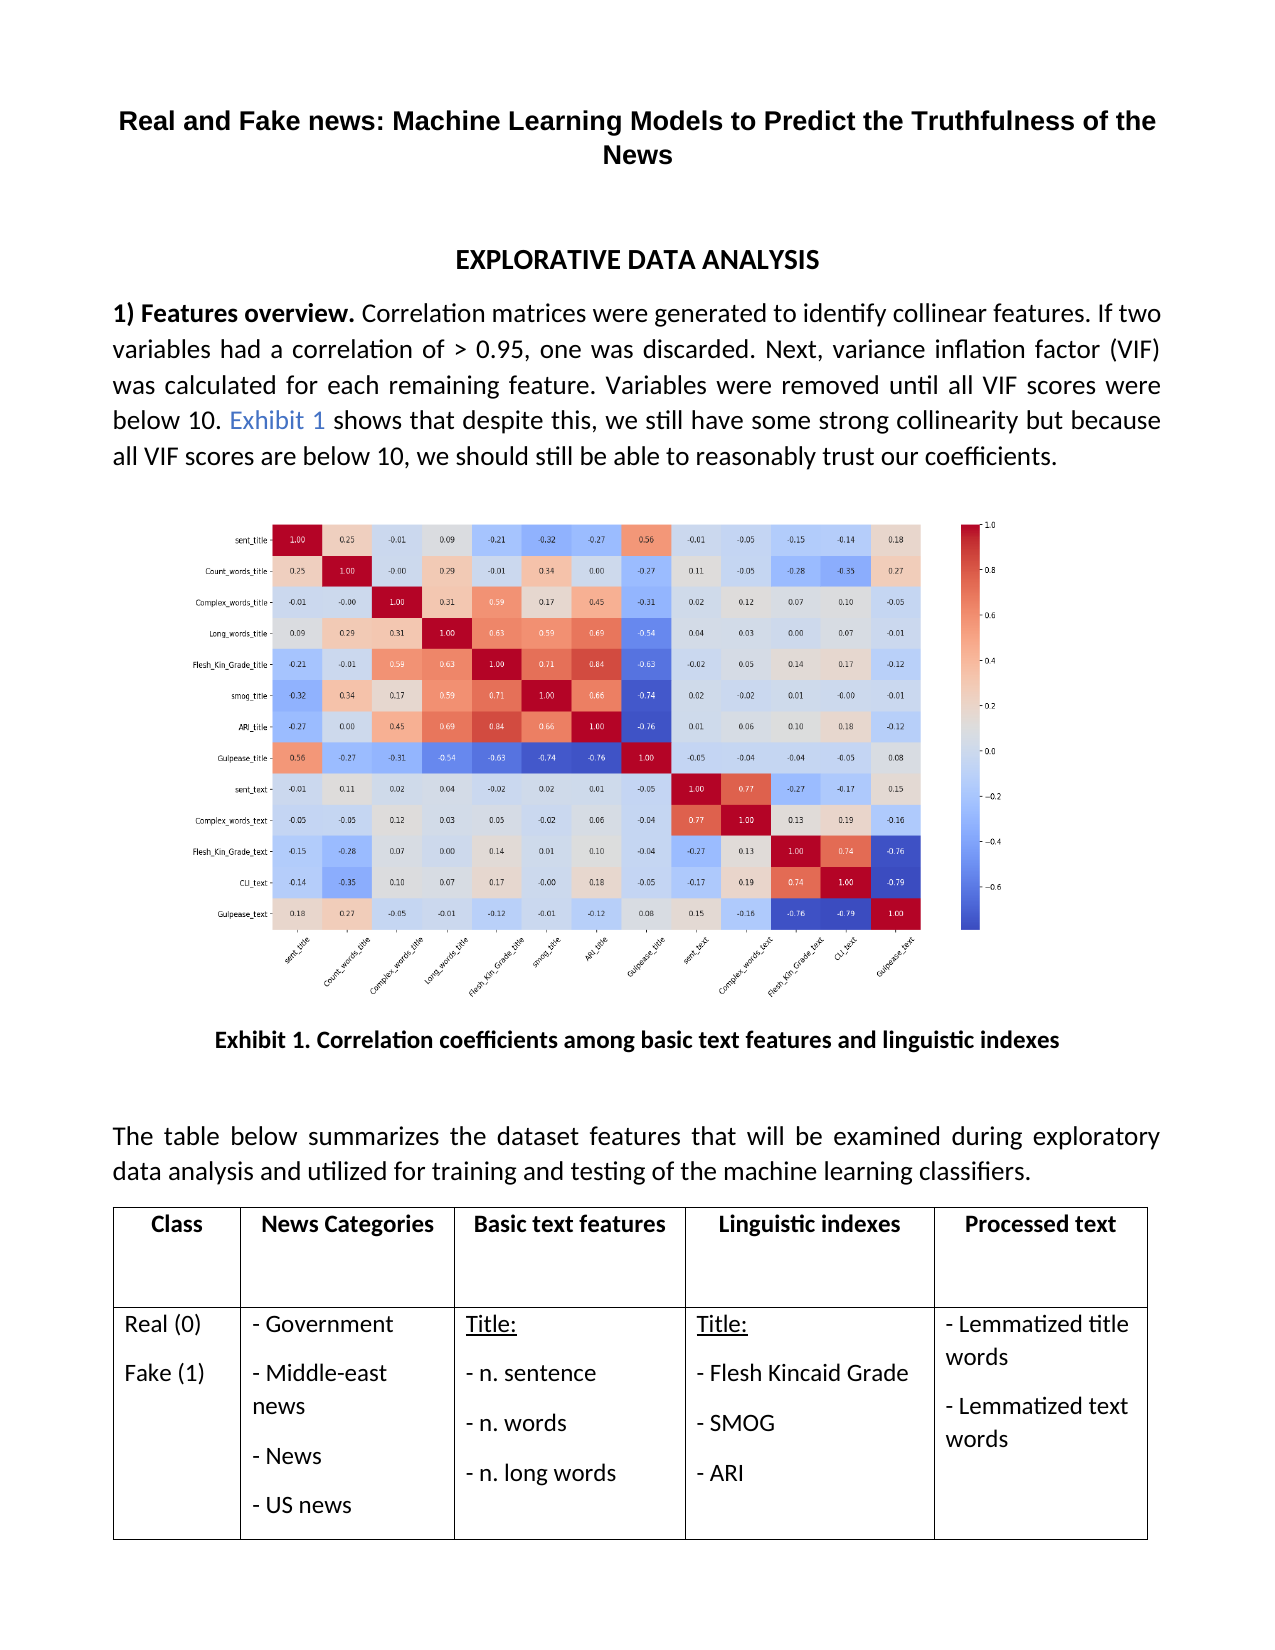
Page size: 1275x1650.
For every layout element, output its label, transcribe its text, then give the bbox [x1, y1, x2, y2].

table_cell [455, 1308, 685, 1539]
table_header Class [114, 1208, 240, 1307]
table_header News Categories [241, 1208, 454, 1307]
text The table below summarizes the dataset features that will be examined during exploratory data analysis and utilized for training and testing of the machine learning classifiers. [112, 1119, 1162, 1187]
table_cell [935, 1308, 1147, 1539]
text 1) Features overview. Correlation matrices were generated to identify collinear features. If two variables had a correlation of > 0.95, one was discarded. Next, variance inflation factor (VIF) was calculated for each remaining feature. Variables were removed until all VIF scores were below 10. Exhibit 1 shows that despite this, we still have some strong collinearity but because all VIF scores are below 10, we should still be able to reasonably trust our coefficients. [112, 297, 1162, 472]
text Real and Fake news: Machine Learning Models to Predict the Truthfulness of the News [112, 105, 1162, 170]
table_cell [241, 1308, 454, 1539]
text EXPLORATIVE DATA ANALYSIS [112, 241, 1162, 277]
table_header Processed text [935, 1208, 1147, 1307]
picture [187, 514, 1086, 1004]
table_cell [686, 1308, 934, 1539]
table_cell Real (0) Fake (1) [114, 1308, 240, 1539]
table_header Basic text features [455, 1208, 685, 1307]
table_header Linguistic indexes [686, 1208, 934, 1307]
